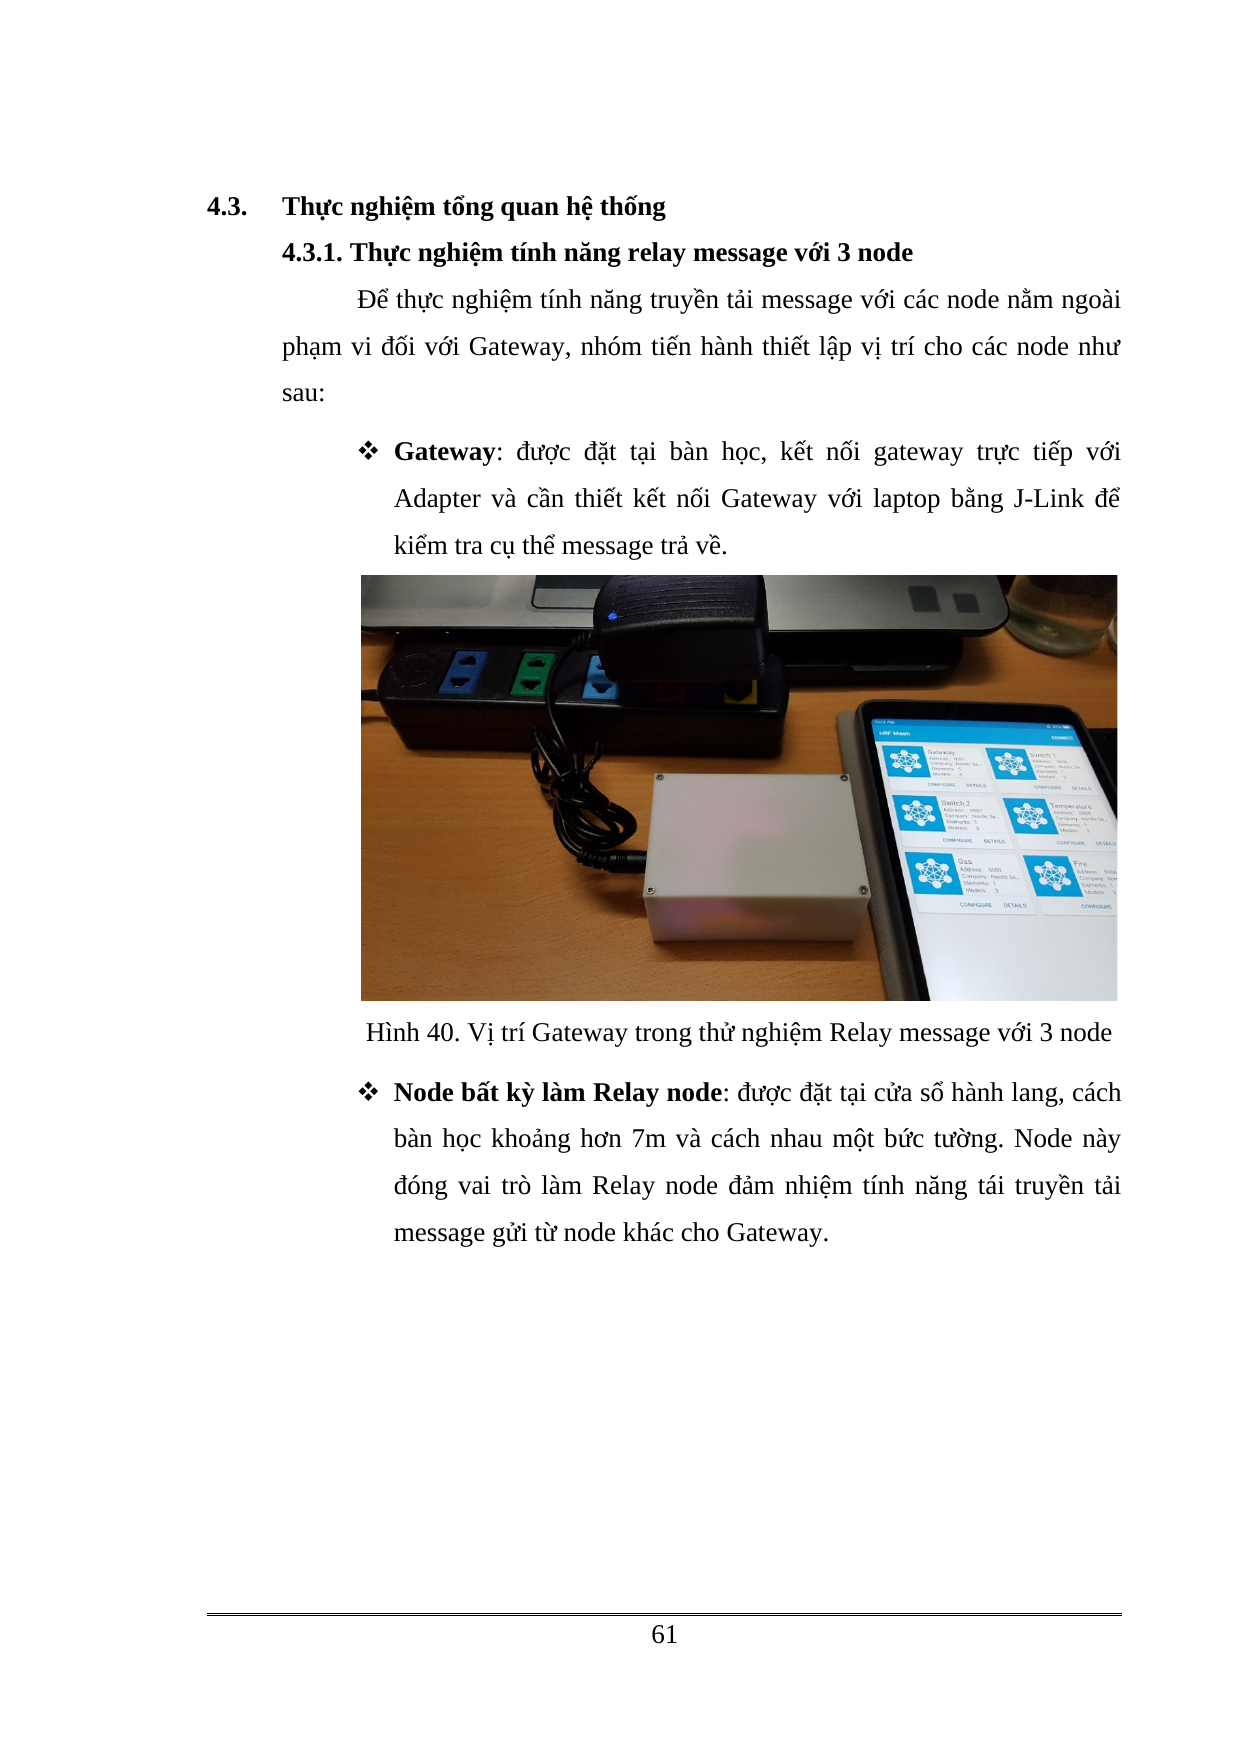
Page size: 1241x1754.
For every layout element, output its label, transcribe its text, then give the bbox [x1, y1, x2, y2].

list Node bất kỳ làm Relay node: được đặt tại cửa sổ hành lang, cách bàn học khoảng hơn 7m và cách nhau một bức tường. Node này đóng vai trò làm Relay node đảm nhiệm tính năng tái truyền tải message gửi từ node khác cho Gateway. [356, 1076, 1122, 1247]
text Để thực nghiệm tính năng truyền tải message với các node nằm ngoài phạm vi đối với Gateway, nhóm tiến hành thiết lập vị trí cho các node như sau: [282, 283, 1122, 407]
picture [361, 575, 1118, 1001]
list Gateway: được đặt tại bàn học, kết nối gateway trực tiếp với Adapter và cần thiết kết nối Gateway với laptop bằng J-Link để kiểm tra cụ thể message trả về. [356, 436, 1122, 560]
subtitle Thực nghiệm tổng quan hệ thống [207, 190, 1122, 221]
list Thực nghiệm tính năng relay message với 3 node [282, 236, 1122, 267]
